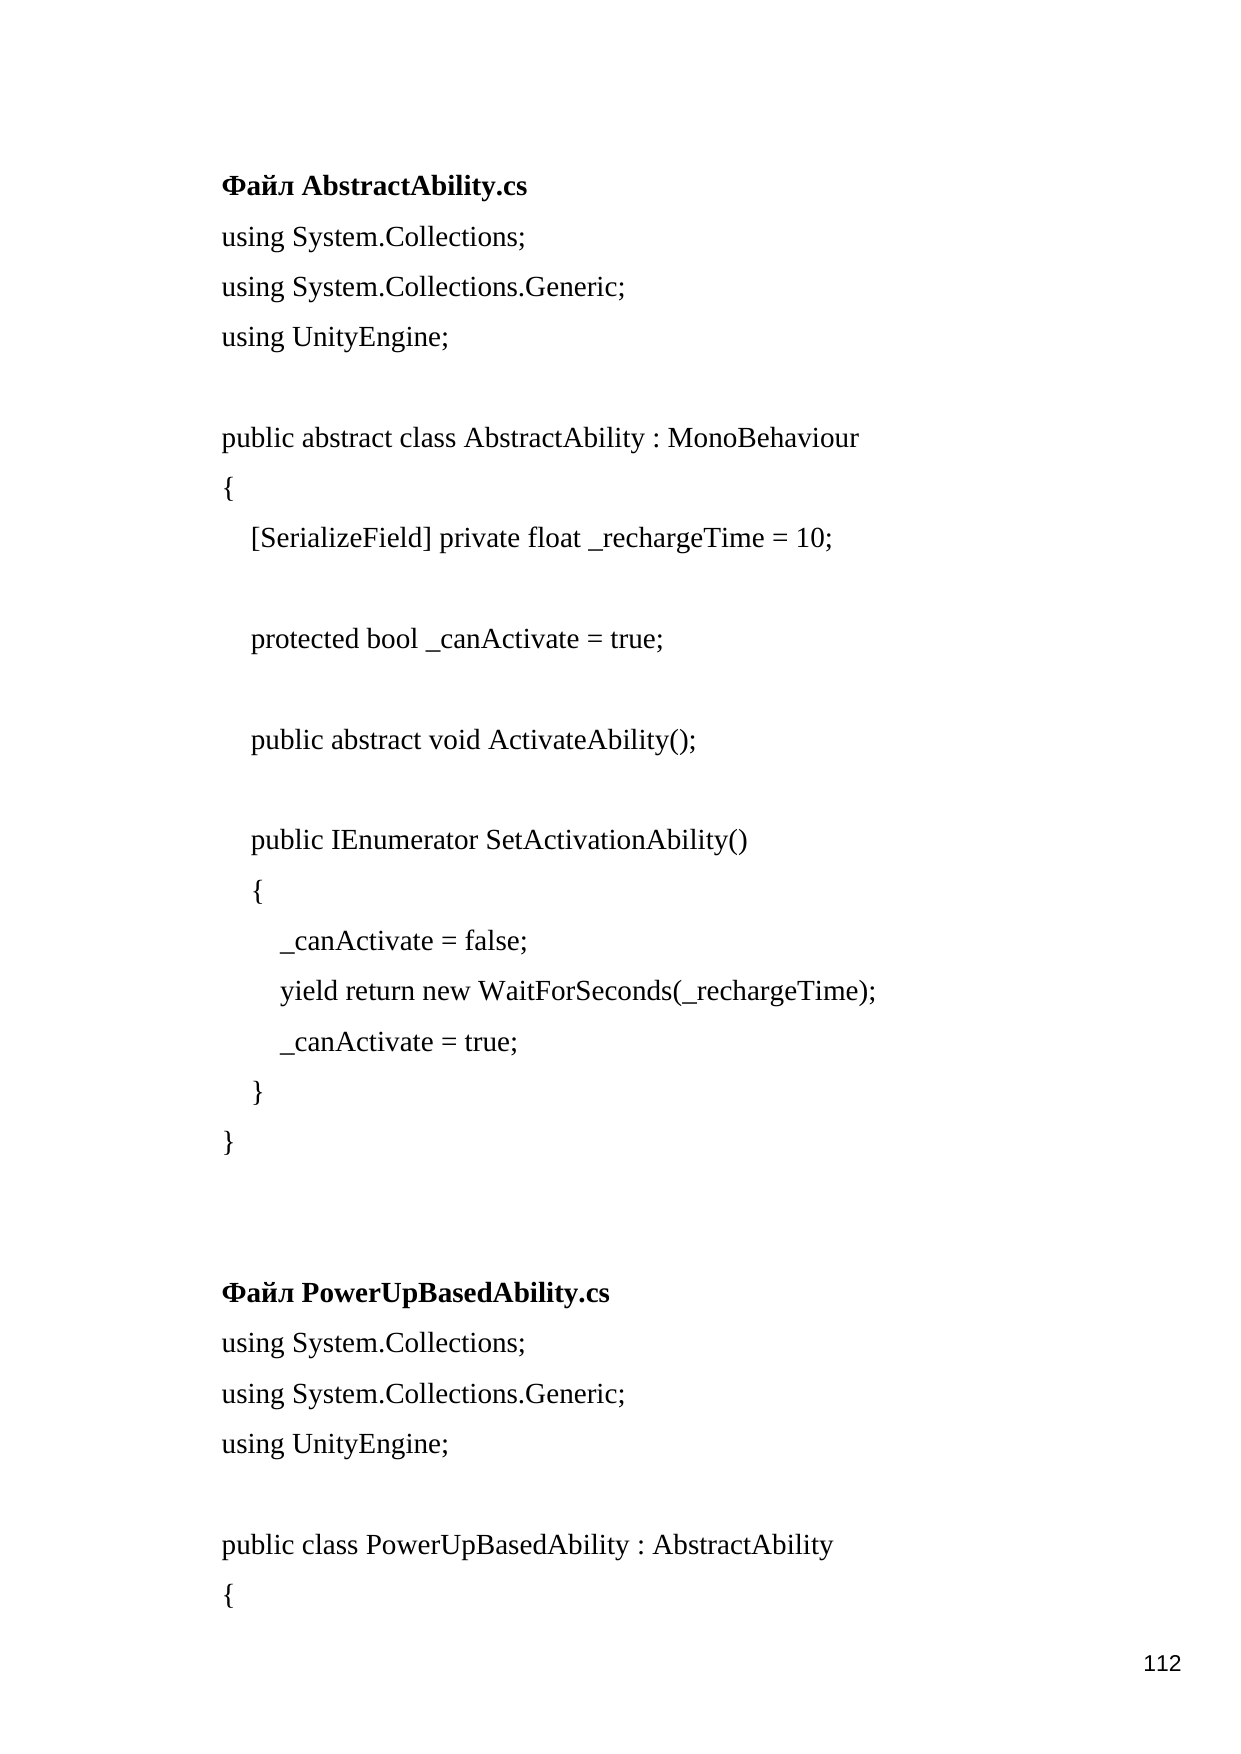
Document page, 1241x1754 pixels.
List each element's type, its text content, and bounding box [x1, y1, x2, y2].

text public IEnumerator SetActivationAbility() [148, 822, 1181, 856]
text { [148, 1577, 1181, 1611]
text yield return new WaitForSeconds(_rechargeTime); [148, 973, 1181, 1007]
text } [148, 1124, 1181, 1158]
text using UnityEngine; [148, 319, 1181, 353]
text } [148, 1074, 1181, 1107]
text Файл AbstractAbility.cs [148, 168, 1181, 202]
text using System.Collections.Generic; [148, 1376, 1181, 1409]
text _canActivate = false; [148, 923, 1181, 957]
text [SerializeField] private float _rechargeTime = 10; [148, 521, 1181, 554]
text using UnityEngine; [148, 1426, 1181, 1460]
text using System.Collections; [148, 219, 1181, 252]
text { [148, 470, 1181, 504]
text protected bool _canActivate = true; [148, 621, 1181, 655]
text _canActivate = true; [148, 1024, 1181, 1057]
text public abstract class AbstractAbility : MonoBehaviour [148, 420, 1181, 453]
text using System.Collections.Generic; [148, 269, 1181, 302]
text { [148, 873, 1181, 906]
text Файл PowerUpBasedAbility.cs [148, 1275, 1181, 1309]
text public abstract void ActivateAbility(); [148, 722, 1181, 755]
text public class PowerUpBasedAbility : AbstractAbility [148, 1527, 1181, 1560]
text using System.Collections; [148, 1326, 1181, 1359]
